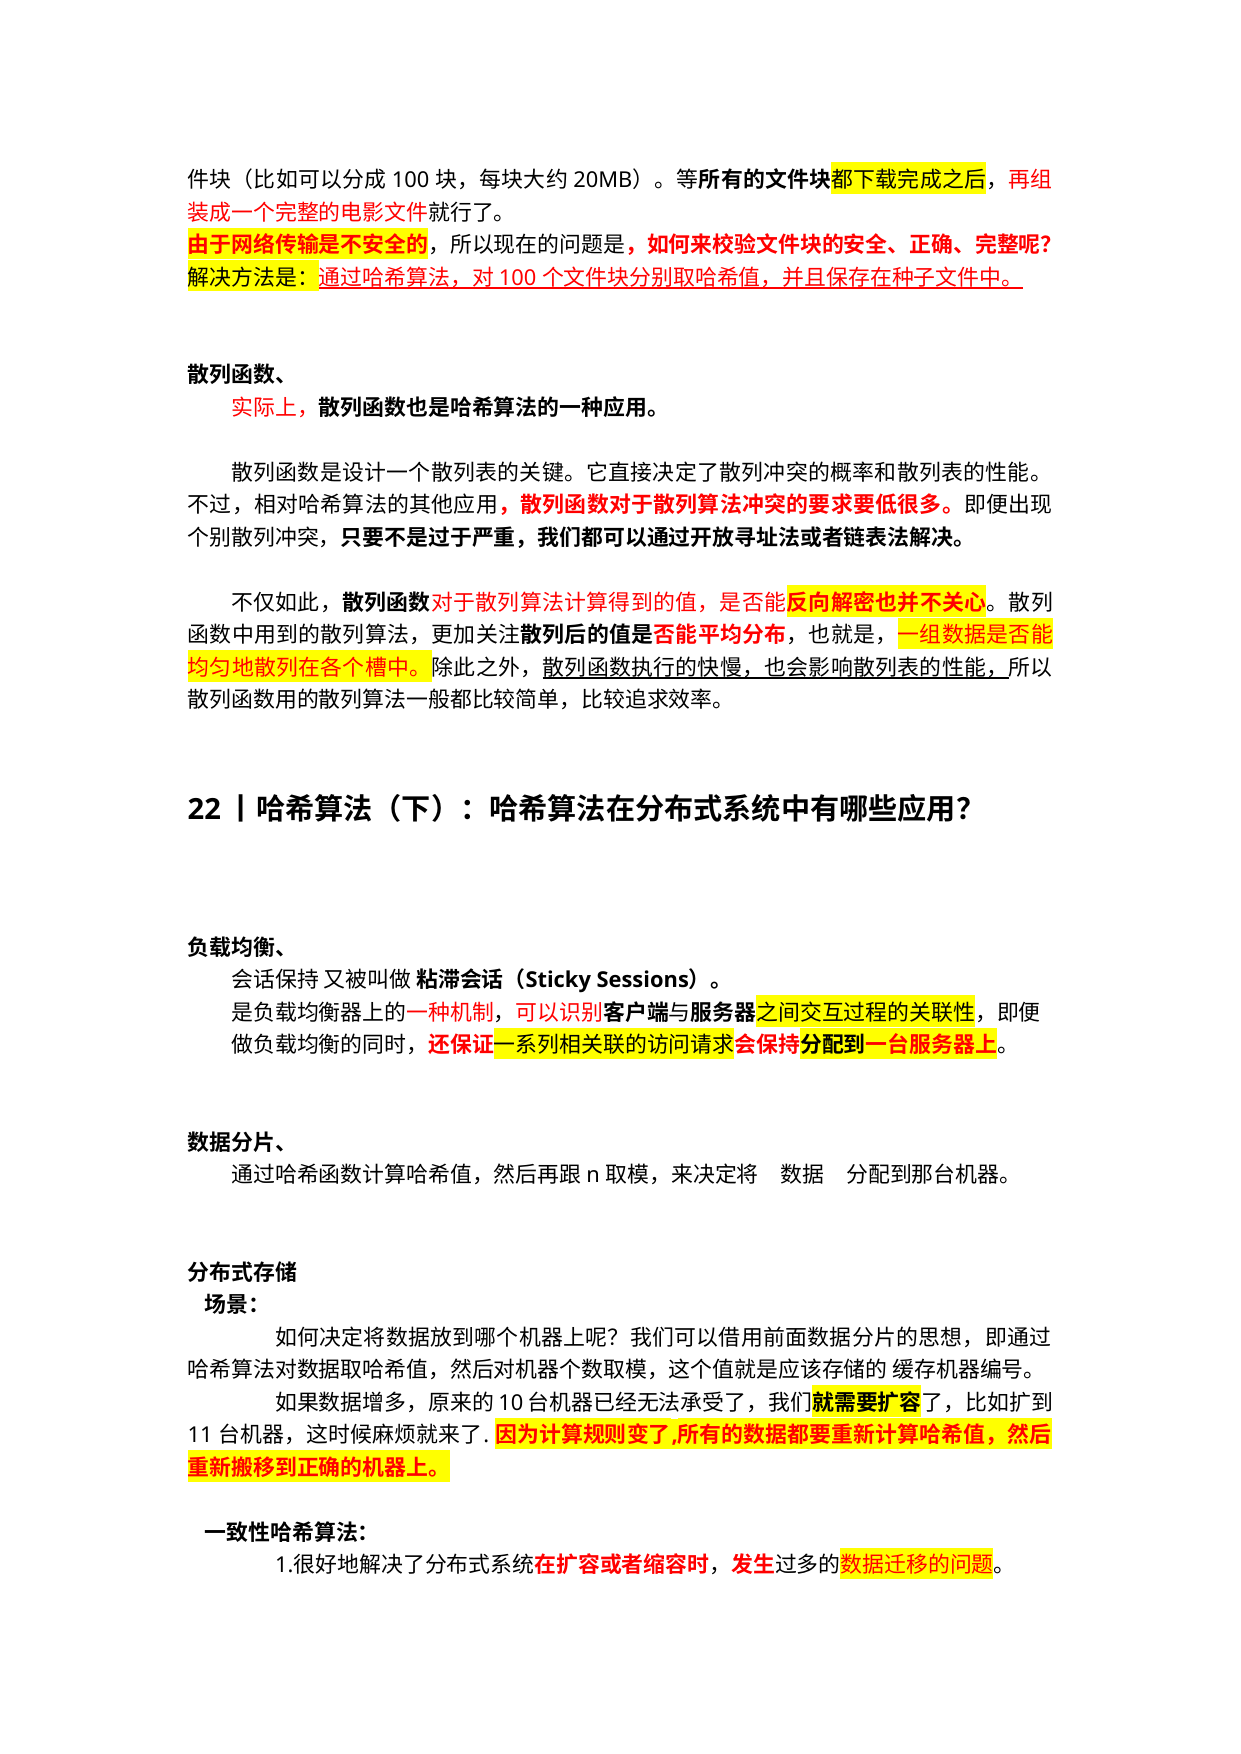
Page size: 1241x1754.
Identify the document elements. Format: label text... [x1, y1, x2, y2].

text 散列函数、 [187, 357, 1053, 389]
text 通过哈希函数计算哈希值，然后再跟 n 取模，来决定将 数据 分配到那台机器。 [187, 1157, 1053, 1189]
text 一致性哈希算法： [187, 1514, 1053, 1547]
text 数据分片、 [187, 1124, 1053, 1157]
text 不仅如此，散列函数对于散列算法计算得到的值，是否能反向解密也并不关心。散列函数中用到的散列算法，更加关注散列后的值是否能平均分布，也就是，一组数据是否能均匀地散列在各个槽中。除此之外，散列函数执行的快慢，也会影响散列表的性能，所以，散列函数用的散列算法一般都比较简单，比较追求效率。 [187, 584, 1053, 714]
text 1.很好地解决了分布式系统在扩容或者缩容时，发生过多的数据迁移的问题。 [187, 1547, 1053, 1579]
subtitle 22丨哈希算法（下）：哈希算法在分布式系统中有哪些应用？ [187, 774, 1053, 839]
text 场景： [187, 1287, 1053, 1319]
text 解决方法是：通过哈希算法，对 100 个文件块分别取哈希值，并且保存在种子文件中。 [187, 259, 1053, 292]
text 分布式存储 [187, 1254, 1053, 1287]
text 散列函数是设计一个散列表的关键。它直接决定了散列冲突的概率和散列表的性能。不过，相对哈希算法的其他应用，散列函数对于散列算法冲突的要求要低很多。即便出现个别散列冲突，只要不是过于严重，我们都可以通过开放寻址法或者链表法解决。 [187, 454, 1053, 552]
text 负载均衡、 [187, 929, 1053, 962]
text 如何决定将数据放到哪个机器上呢？我们可以借用前面数据分片的思想，即通过哈希算法对数据取哈希值，然后对机器个数取模，这个值就是应该存储的 缓存机器编号。 [187, 1319, 1053, 1384]
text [187, 162, 1053, 227]
text 会话保持 又被叫做 粘滞会话（Sticky Sessions）。 [187, 962, 1053, 994]
text 做负载均衡的同时，还保证一系列相关联的访问请求会保持分配到一台服务器上。 [187, 1027, 1053, 1059]
text 实际上，散列函数也是哈希算法的一种应用。 [187, 389, 1053, 422]
text 如果数据增多，原来的10台机器已经无法承受了，我们就需要扩容了，比如扩到 11 台机器，这时候麻烦就来了. 因为计算规则变了,所有的数据都要重新计算哈希值，然后重新搬移到正确的机器上。 [187, 1384, 1053, 1482]
text 是负载均衡器上的一种机制，可以识别客户端与服务器之间交互过程的关联性，即便 [187, 994, 1053, 1027]
